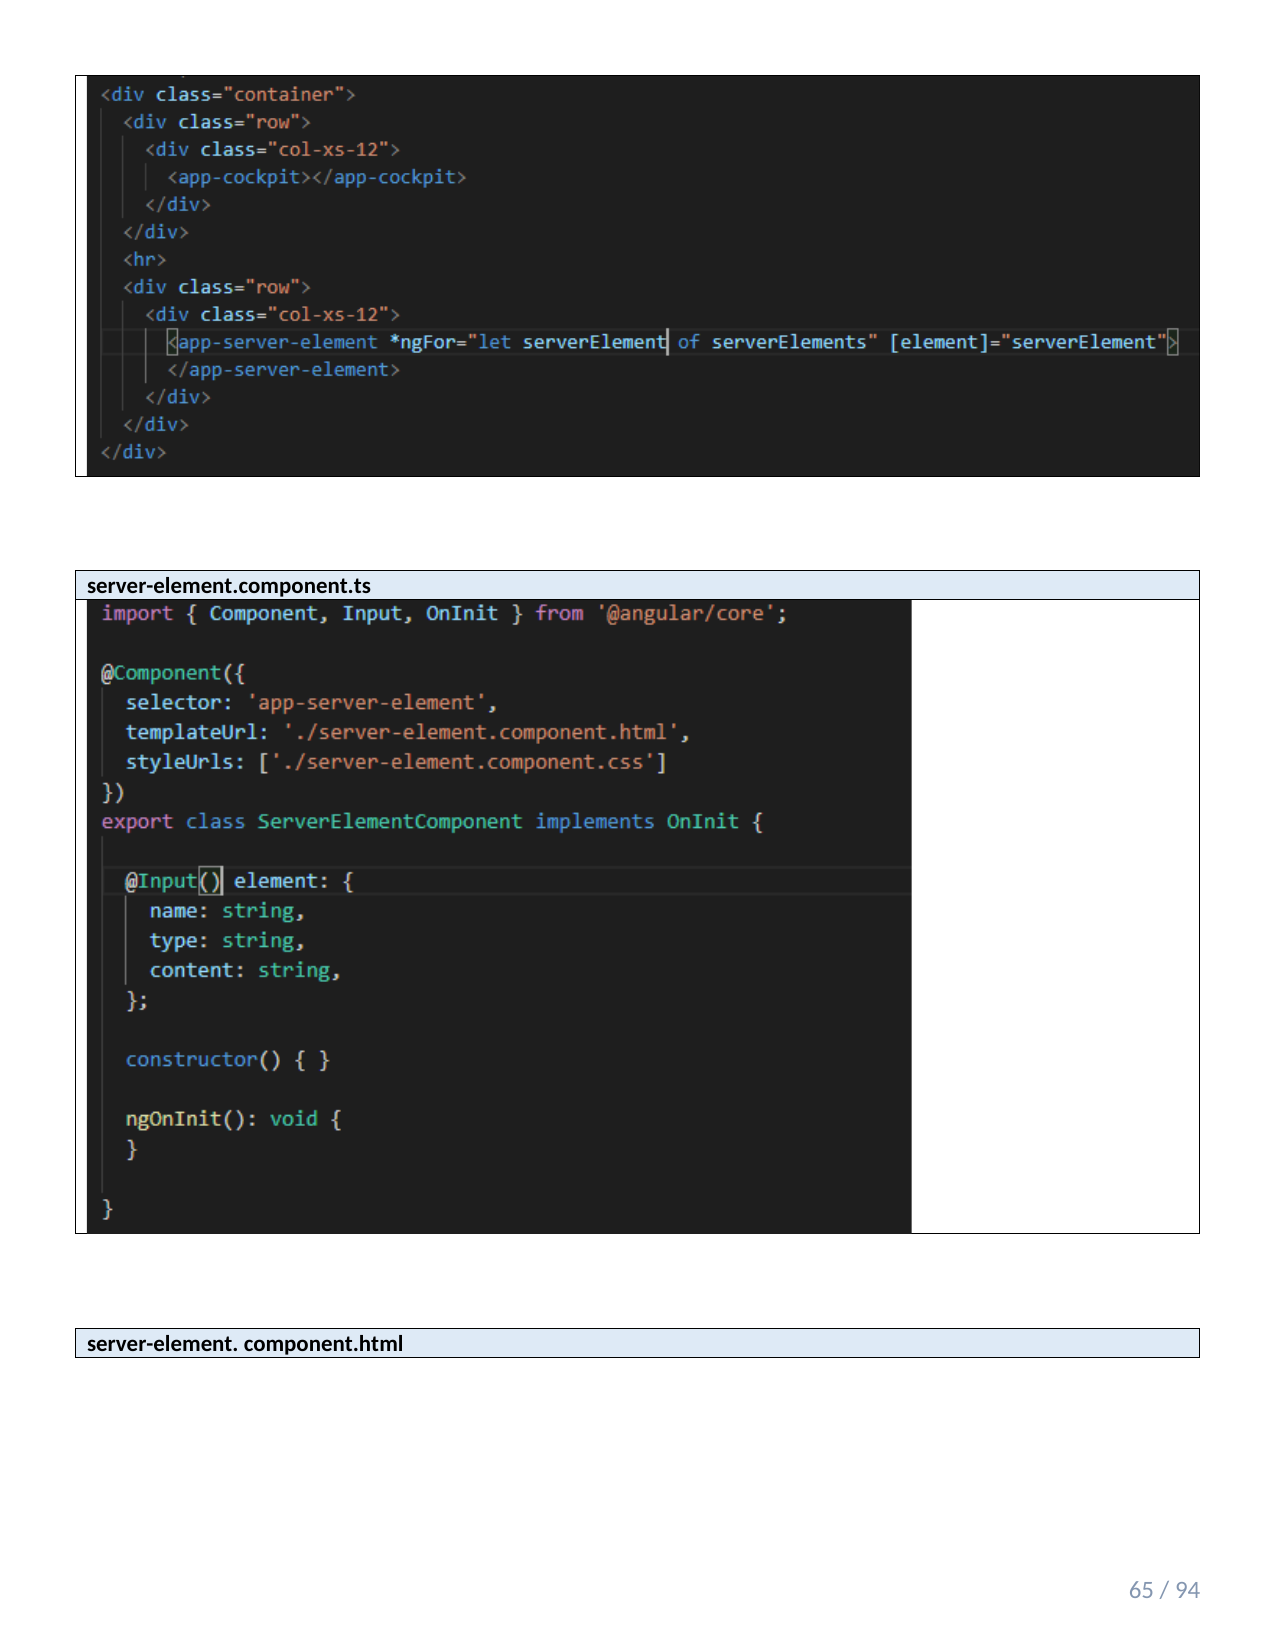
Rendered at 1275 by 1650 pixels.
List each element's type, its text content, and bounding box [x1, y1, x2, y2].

table_cell [76, 600, 86, 1233]
table_cell [912, 600, 1199, 1233]
table_header server-element. component.html [76, 1329, 1199, 1357]
picture [86, 600, 912, 1234]
table_header server-element.component.ts [76, 571, 1199, 599]
picture [86, 76, 1200, 476]
table_cell [76, 76, 86, 476]
